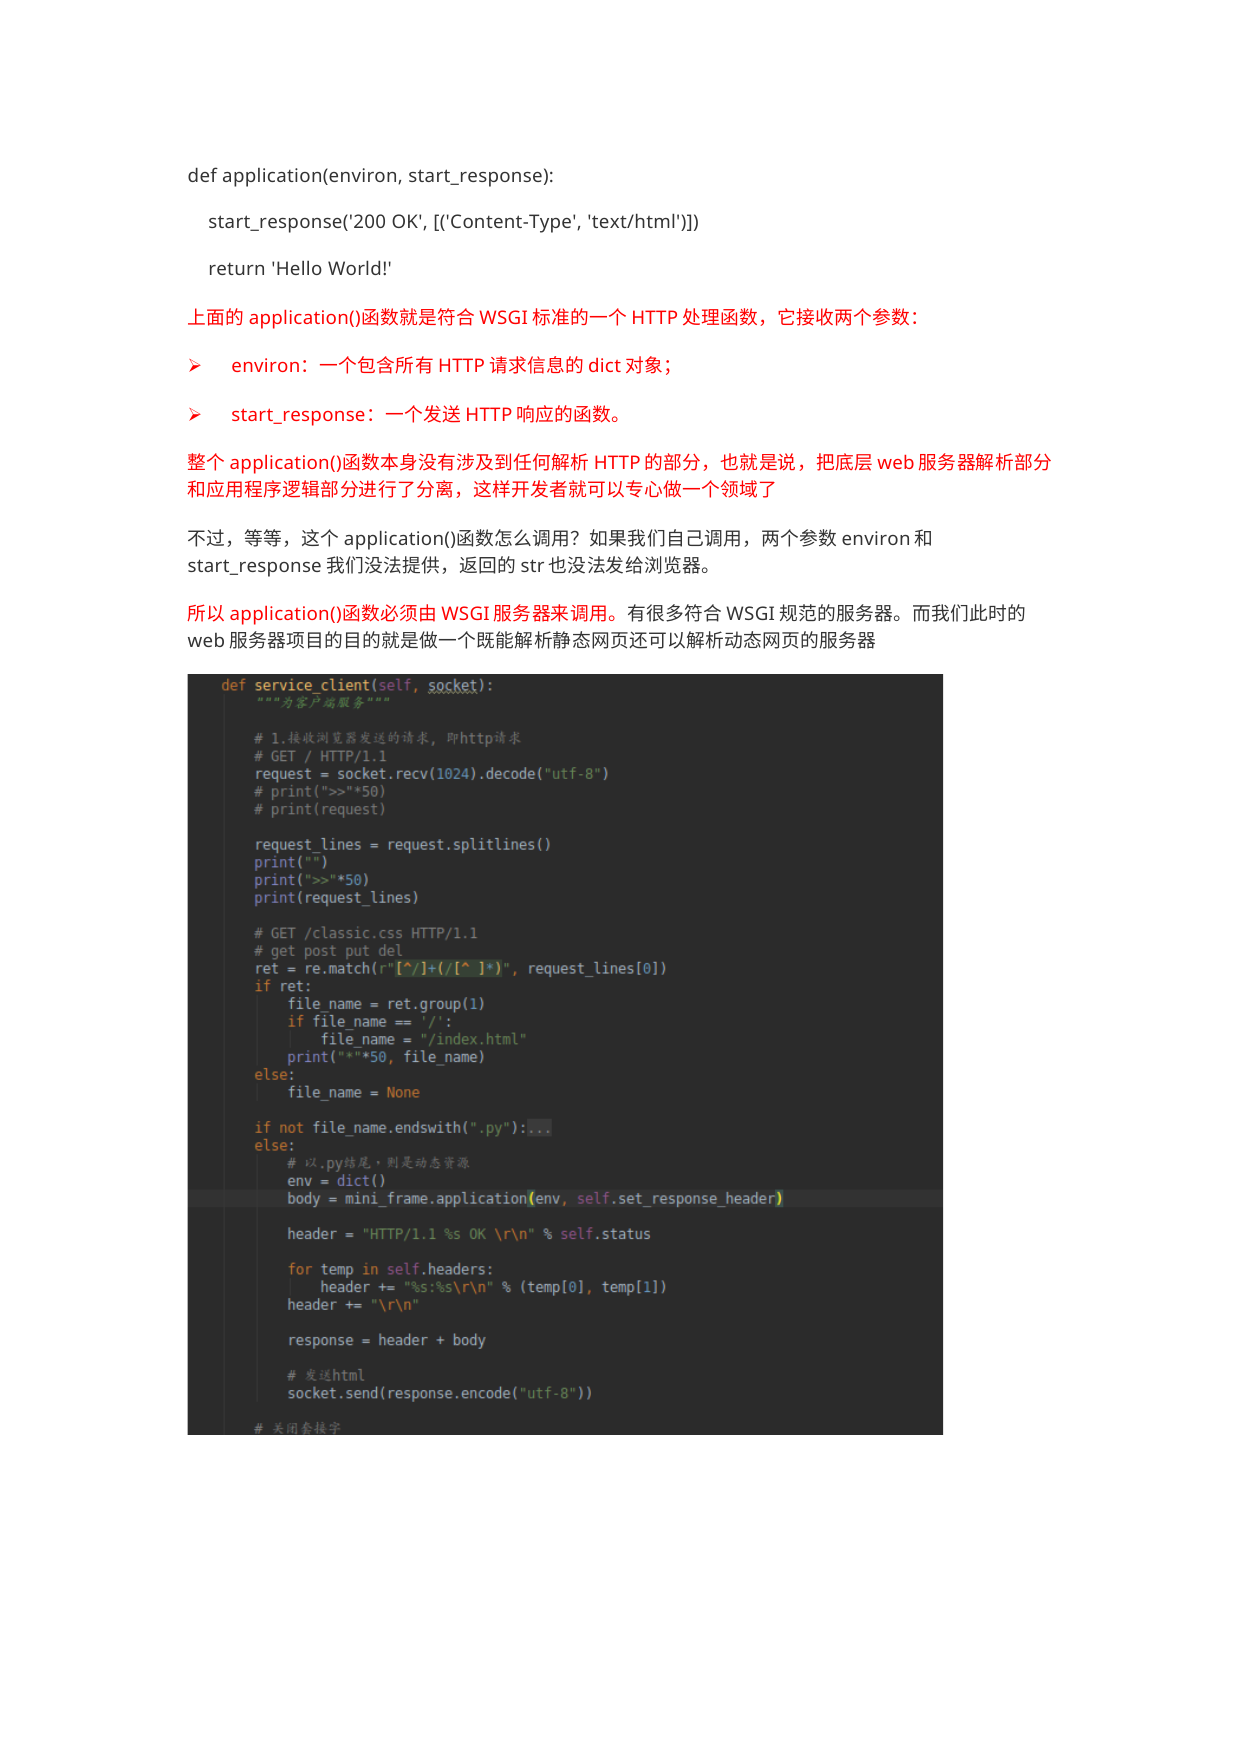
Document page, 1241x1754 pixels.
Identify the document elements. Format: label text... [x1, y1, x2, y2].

list start_response：一个发送HTTP响应的函数。 [187, 399, 1053, 426]
text 不过，等等，这个application()函数怎么调用？如果我们自己调用，两个参数environ和start_response我们没法提供，返回的str也没法发给浏览器。 [187, 523, 1053, 578]
text def application(environ, start_response): [187, 162, 1053, 187]
text 所以application()函数必须由WSGI服务器来调用。有很多符合WSGI规范的服务器。而我们此时的web服务器项目的目的就是做一个既能解析静态网页还可以解析动态网页的服务器 [187, 599, 1053, 653]
text 整个application()函数本身没有涉及到任何解析HTTP的部分，也就是说，把底层web服务器解析部分和应用程序逻辑部分进行了分离，这样开发者就可以专心做一个领域了 [187, 448, 1053, 502]
picture [187, 674, 944, 1435]
list environ：一个包含所有HTTP请求信息的dict对象； [187, 351, 1053, 378]
text 上面的application()函数就是符合WSGI标准的一个HTTP处理函数，它接收两个参数： [187, 302, 1053, 329]
text start_response('200 OK', [('Content-Type', 'text/html')]) [187, 209, 1053, 234]
text return 'Hello World!' [187, 256, 1053, 281]
